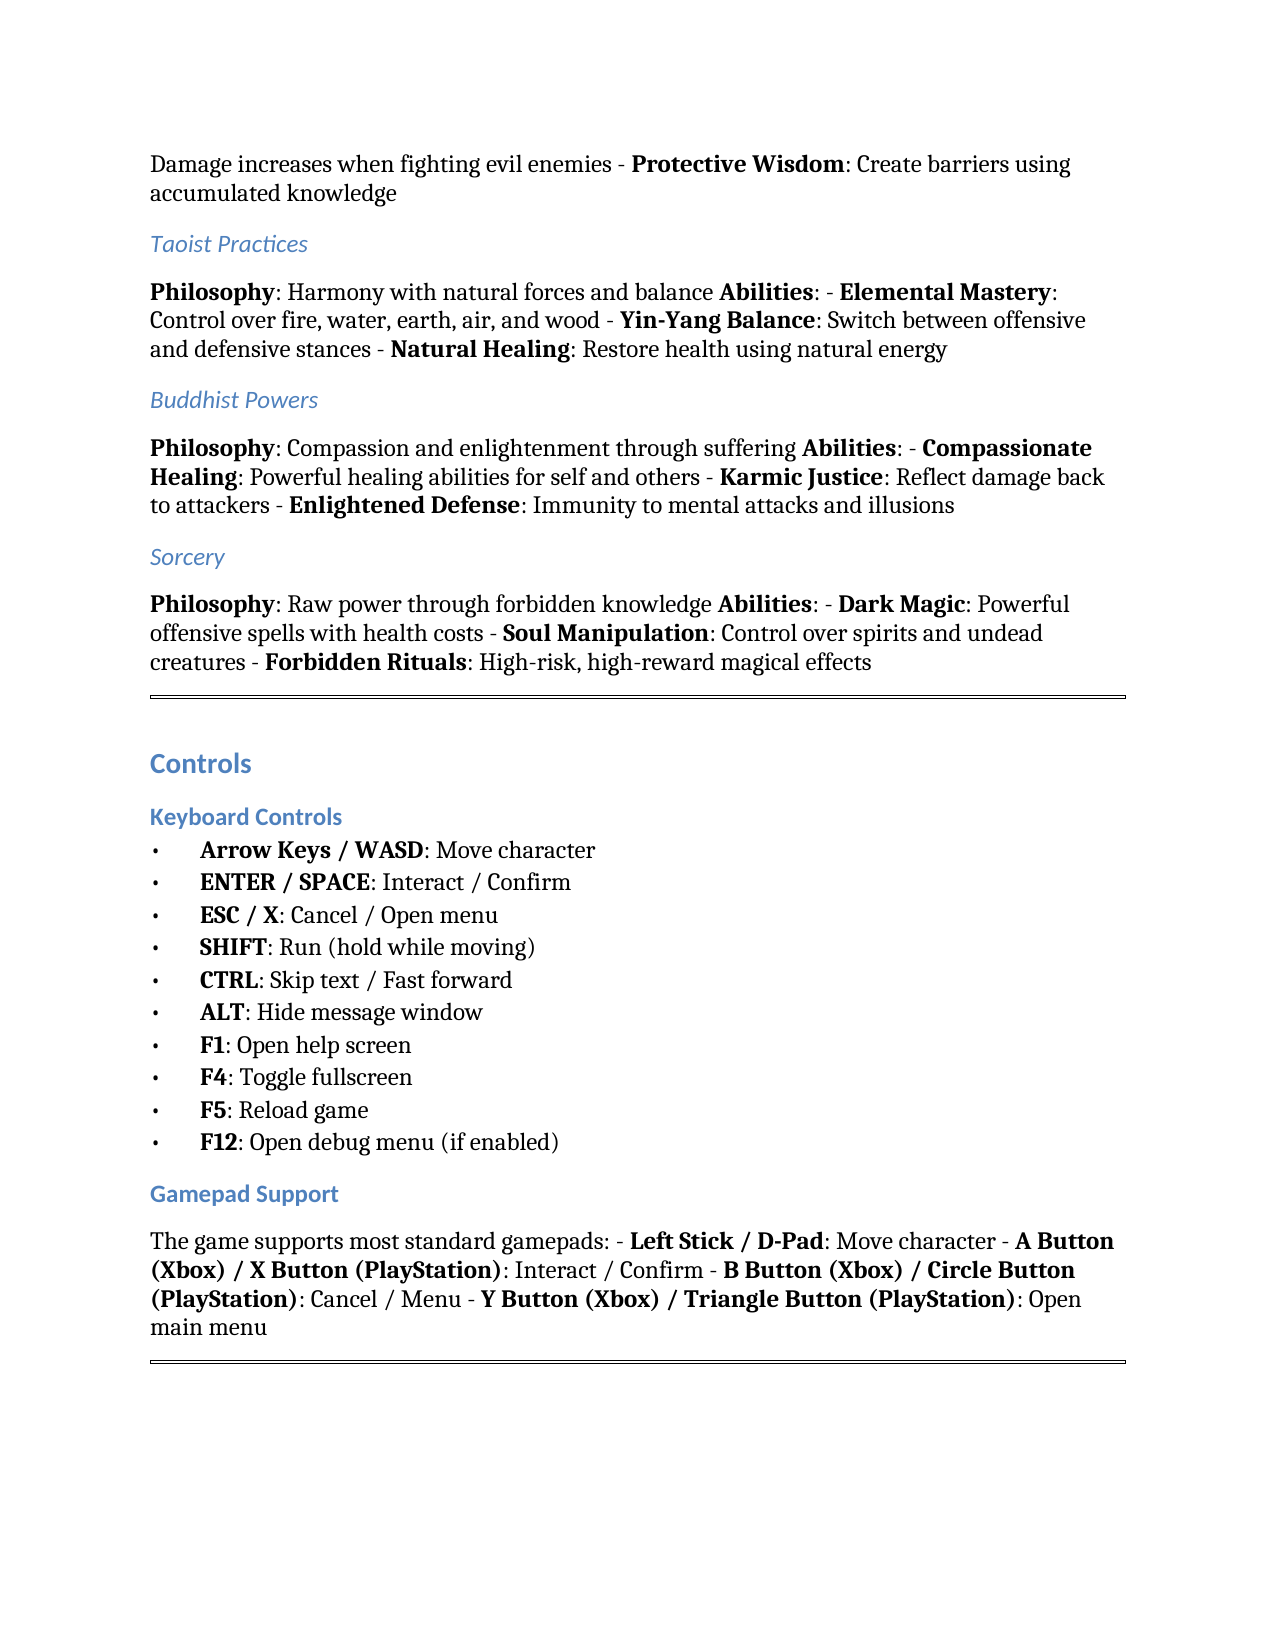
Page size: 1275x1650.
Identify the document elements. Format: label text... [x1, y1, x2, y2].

text The game supports most standard gamepads: - Left Stick / D-Pad: Move character - A Button (Xbox) / X Button (PlayStation): Interact / Confirm - B Button (Xbox) / Circle Button (PlayStation): Cancel / Menu - Y Button (Xbox) / Triangle Button (PlayStation): Open main menu [150, 1227, 1125, 1342]
list F5: Reload game [150, 1096, 1125, 1124]
list CTRL: Skip text / Fast forward [150, 966, 1125, 994]
list SHIFT: Run (hold while moving) [150, 933, 1125, 962]
subtitle Sorcery [150, 541, 1125, 572]
subtitle Gamepad Support [150, 1178, 1125, 1208]
text Philosophy: Raw power through forbidden knowledge Abilities: - Dark Magic: Powerful offensive spells with health costs - Soul Manipulation: Control over spirits and undead creatures - Forbidden Rituals: High-risk, high-reward magical effects [150, 590, 1125, 677]
subtitle Buddhist Powers [150, 385, 1125, 415]
list Arrow Keys / WASD: Move character [150, 836, 1125, 864]
text Philosophy: Compassion and enlightenment through suffering Abilities: - Compassionate Healing: Powerful healing abilities for self and others - Karmic Justice: Reflect damage back to attackers - Enlightened Defense: Immunity to mental attacks and illusions [150, 434, 1125, 520]
text Philosophy: Harmony with natural forces and balance Abilities: - Elemental Mastery: Control over fire, water, earth, air, and wood - Yin-Yang Balance: Switch between offensive and defensive stances - Natural Healing: Restore health using natural energy [150, 278, 1125, 364]
list F1: Open help screen [150, 1031, 1125, 1059]
subtitle Taoist Practices [150, 228, 1125, 259]
list ENTER / SPACE: Interact / Confirm [150, 868, 1125, 897]
list F4: Toggle fullscreen [150, 1063, 1125, 1092]
list ALT: Hide message window [150, 998, 1125, 1027]
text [150, 150, 1125, 207]
subtitle Keyboard Controls [150, 801, 1125, 832]
subtitle Controls [150, 745, 1125, 781]
list ESC / X: Cancel / Open menu [150, 901, 1125, 929]
list F12: Open debug menu (if enabled) [150, 1128, 1125, 1157]
